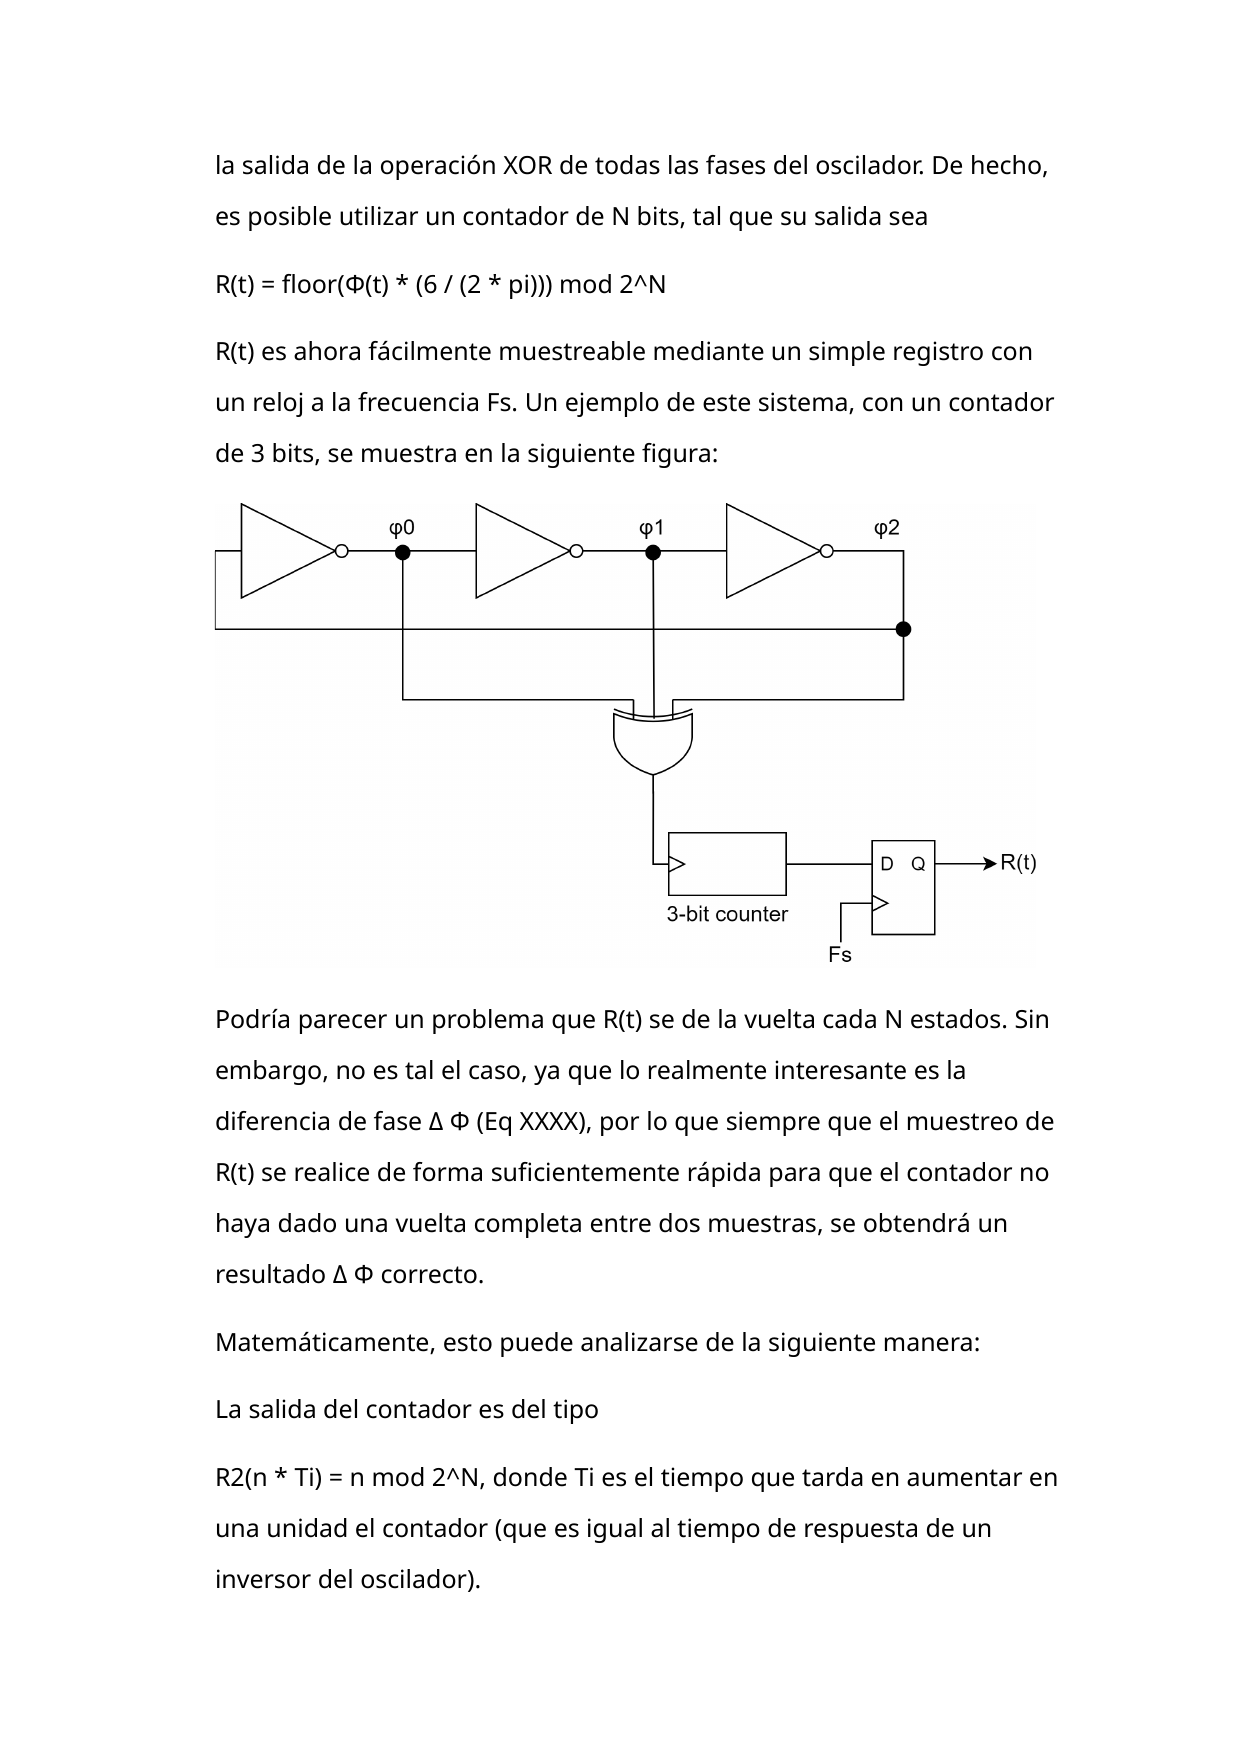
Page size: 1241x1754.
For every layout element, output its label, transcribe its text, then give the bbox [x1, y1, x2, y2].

text Podría parecer un problema que R(t) se de la vuelta cada N estados. Sin embargo, no es tal el caso, ya que lo realmente interesante es la diferencia de fase Δ Φ (Eq XXXX), por lo que siempre que el muestreo de R(t) se realice de forma suficientemente rápida para que el contador no haya dado una vuelta completa entre dos muestras, se obtendrá un resultado Δ Φ correcto. [215, 1002, 1063, 1291]
text La salida del contador es del tipo [215, 1392, 1063, 1426]
picture [214, 503, 1037, 968]
text R(t) = floor(Φ(t) * (6 / (2 * pi))) mod 2^N [215, 266, 1063, 300]
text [215, 148, 1063, 233]
text R2(n * Ti) = n mod 2^N, donde Ti es el tiempo que tarda en aumentar en una unidad el contador (que es igual al tiempo de respuesta de un inversor del oscilador). [215, 1460, 1063, 1596]
text R(t) es ahora fácilmente muestreable mediante un simple registro con un reloj a la frecuencia Fs. Un ejemplo de este sistema, con un contador de 3 bits, se muestra en la siguiente figura: [215, 334, 1063, 470]
text Matemáticamente, esto puede analizarse de la siguiente manera: [215, 1324, 1063, 1358]
